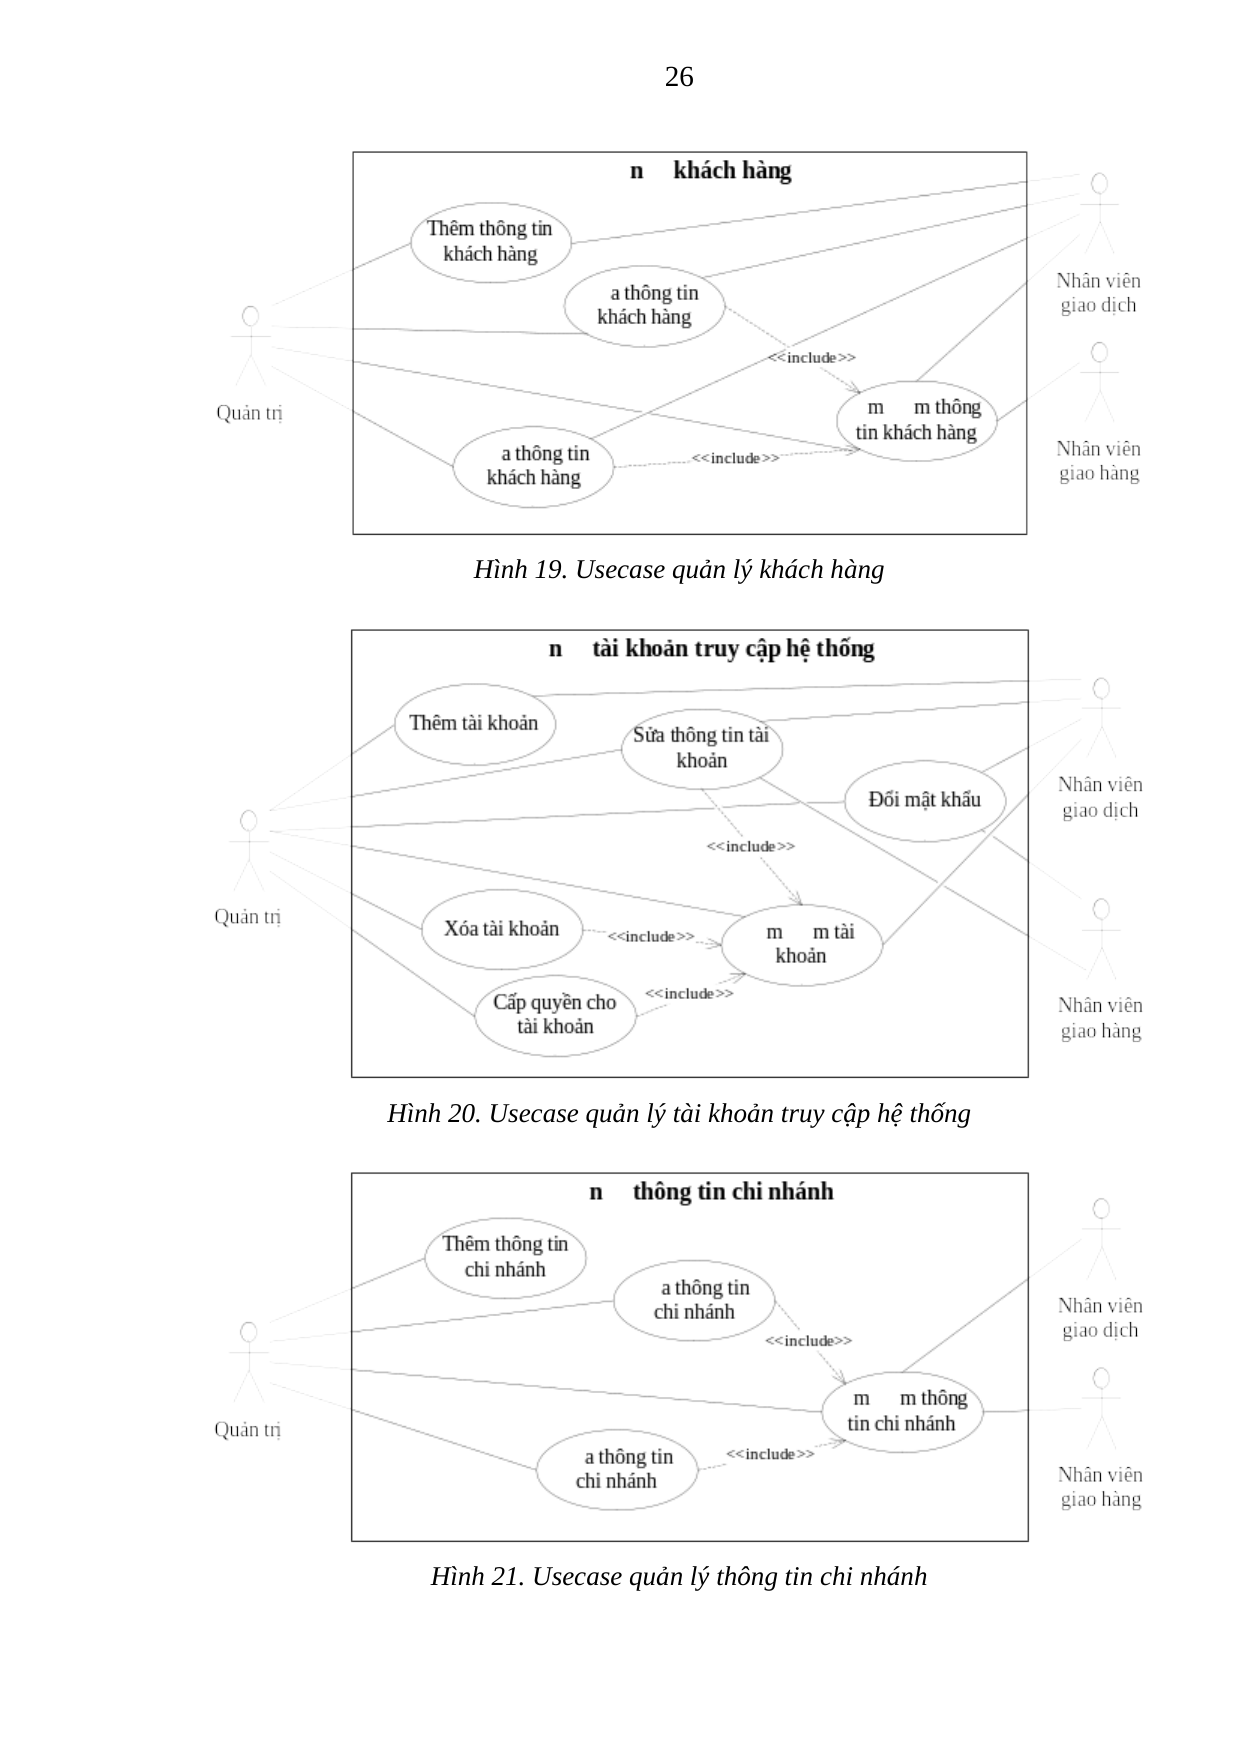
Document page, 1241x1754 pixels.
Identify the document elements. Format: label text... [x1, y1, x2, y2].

text Hình 19. Usecase quản lý khách hàng [207, 553, 1152, 585]
text Hình 21. Usecase quản lý thông tin chi nhánh [207, 1560, 1152, 1591]
text Hình 20. Usecase quản lý tài khoản truy cập hệ thống [207, 1097, 1152, 1128]
